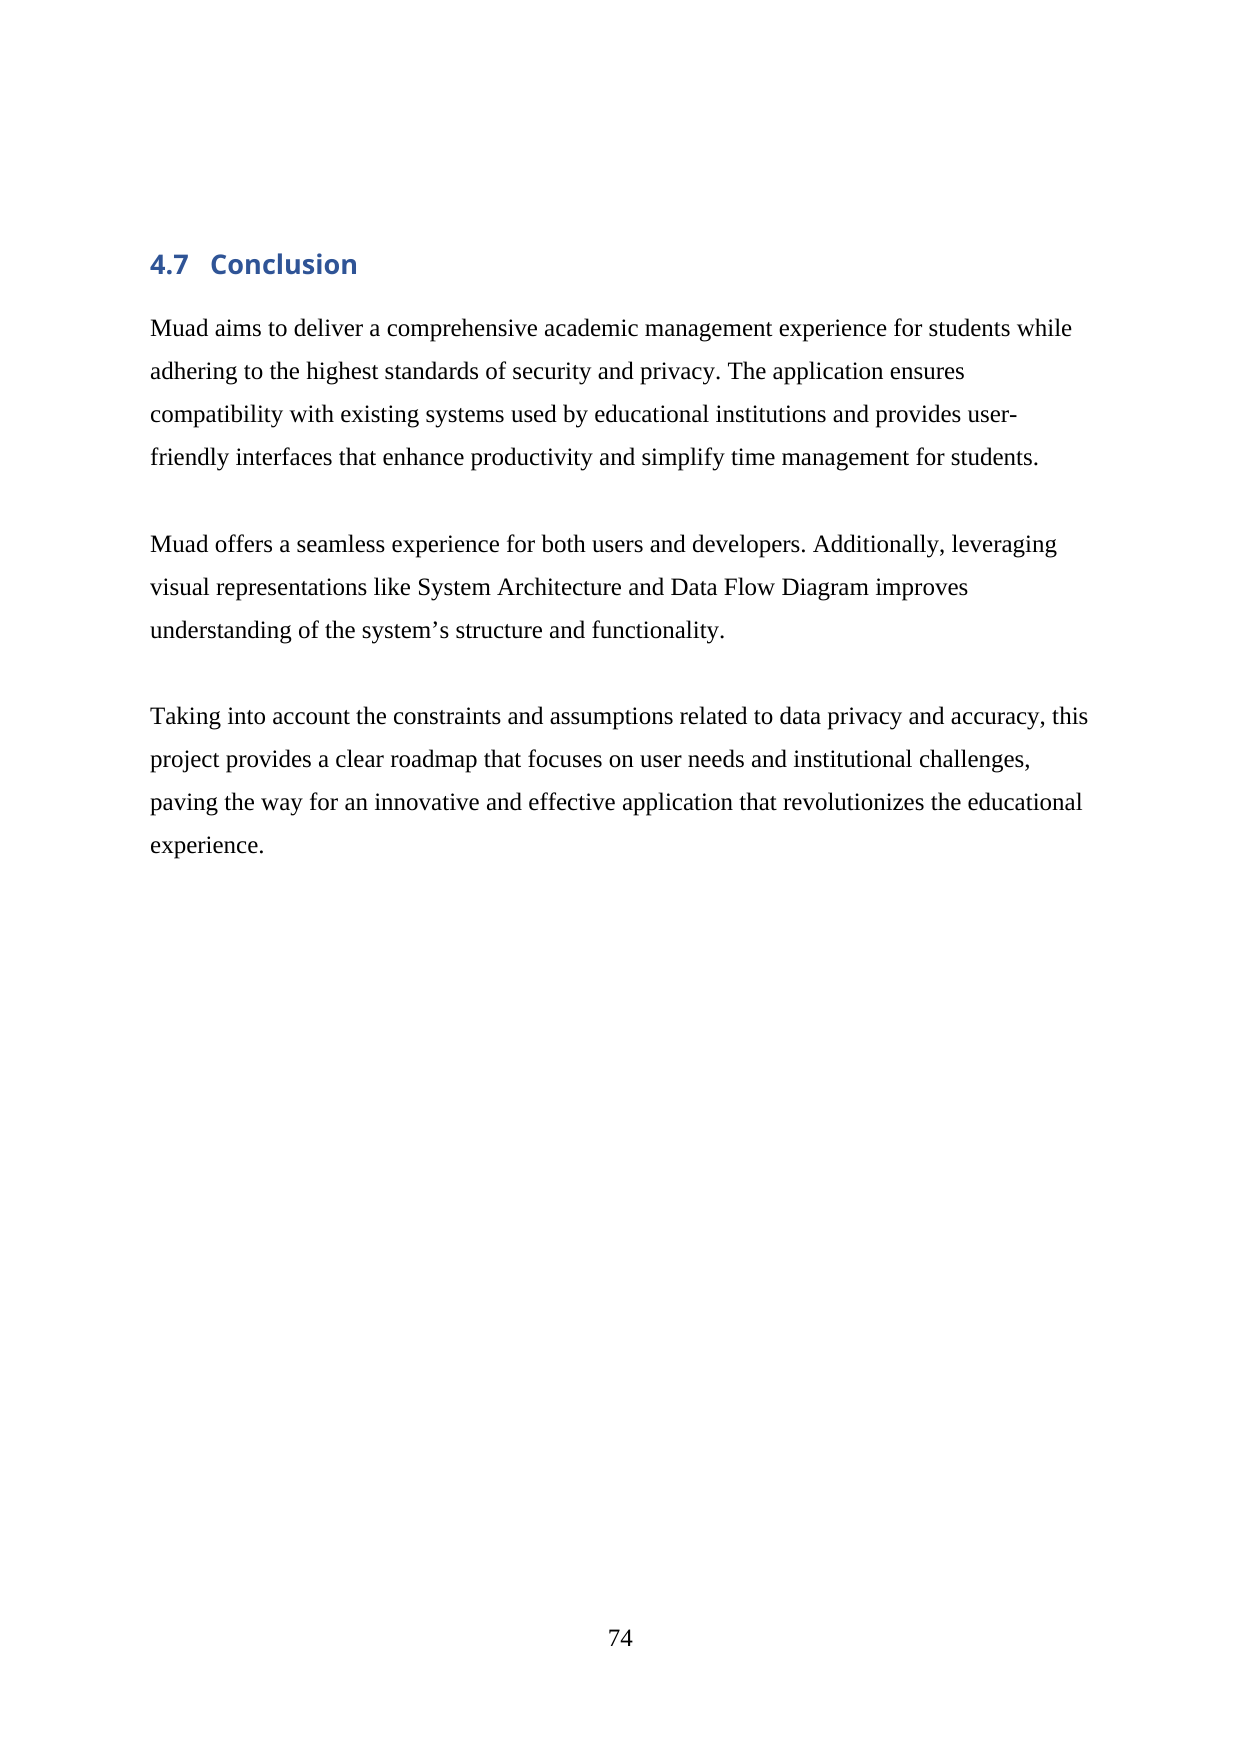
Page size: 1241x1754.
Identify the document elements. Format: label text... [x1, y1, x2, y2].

text Muad aims to deliver a comprehensive academic management experience for students while adhering to the highest standards of security and privacy. The application ensures compatibility with existing systems used by educational institutions and provides user-friendly interfaces that enhance productivity and simplify time management for students. [150, 313, 1090, 471]
text Muad offers a seamless experience for both users and developers. Additionally, leveraging visual representations like System Architecture and Data Flow Diagram improves understanding of the system’s structure and functionality. [150, 529, 1090, 644]
subtitle Conclusion [150, 246, 1090, 283]
text Taking into account the constraints and assumptions related to data privacy and accuracy, this project provides a clear roadmap that focuses on user needs and institutional challenges, paving the way for an innovative and effective application that revolutionizes the educational experience. [150, 701, 1090, 859]
